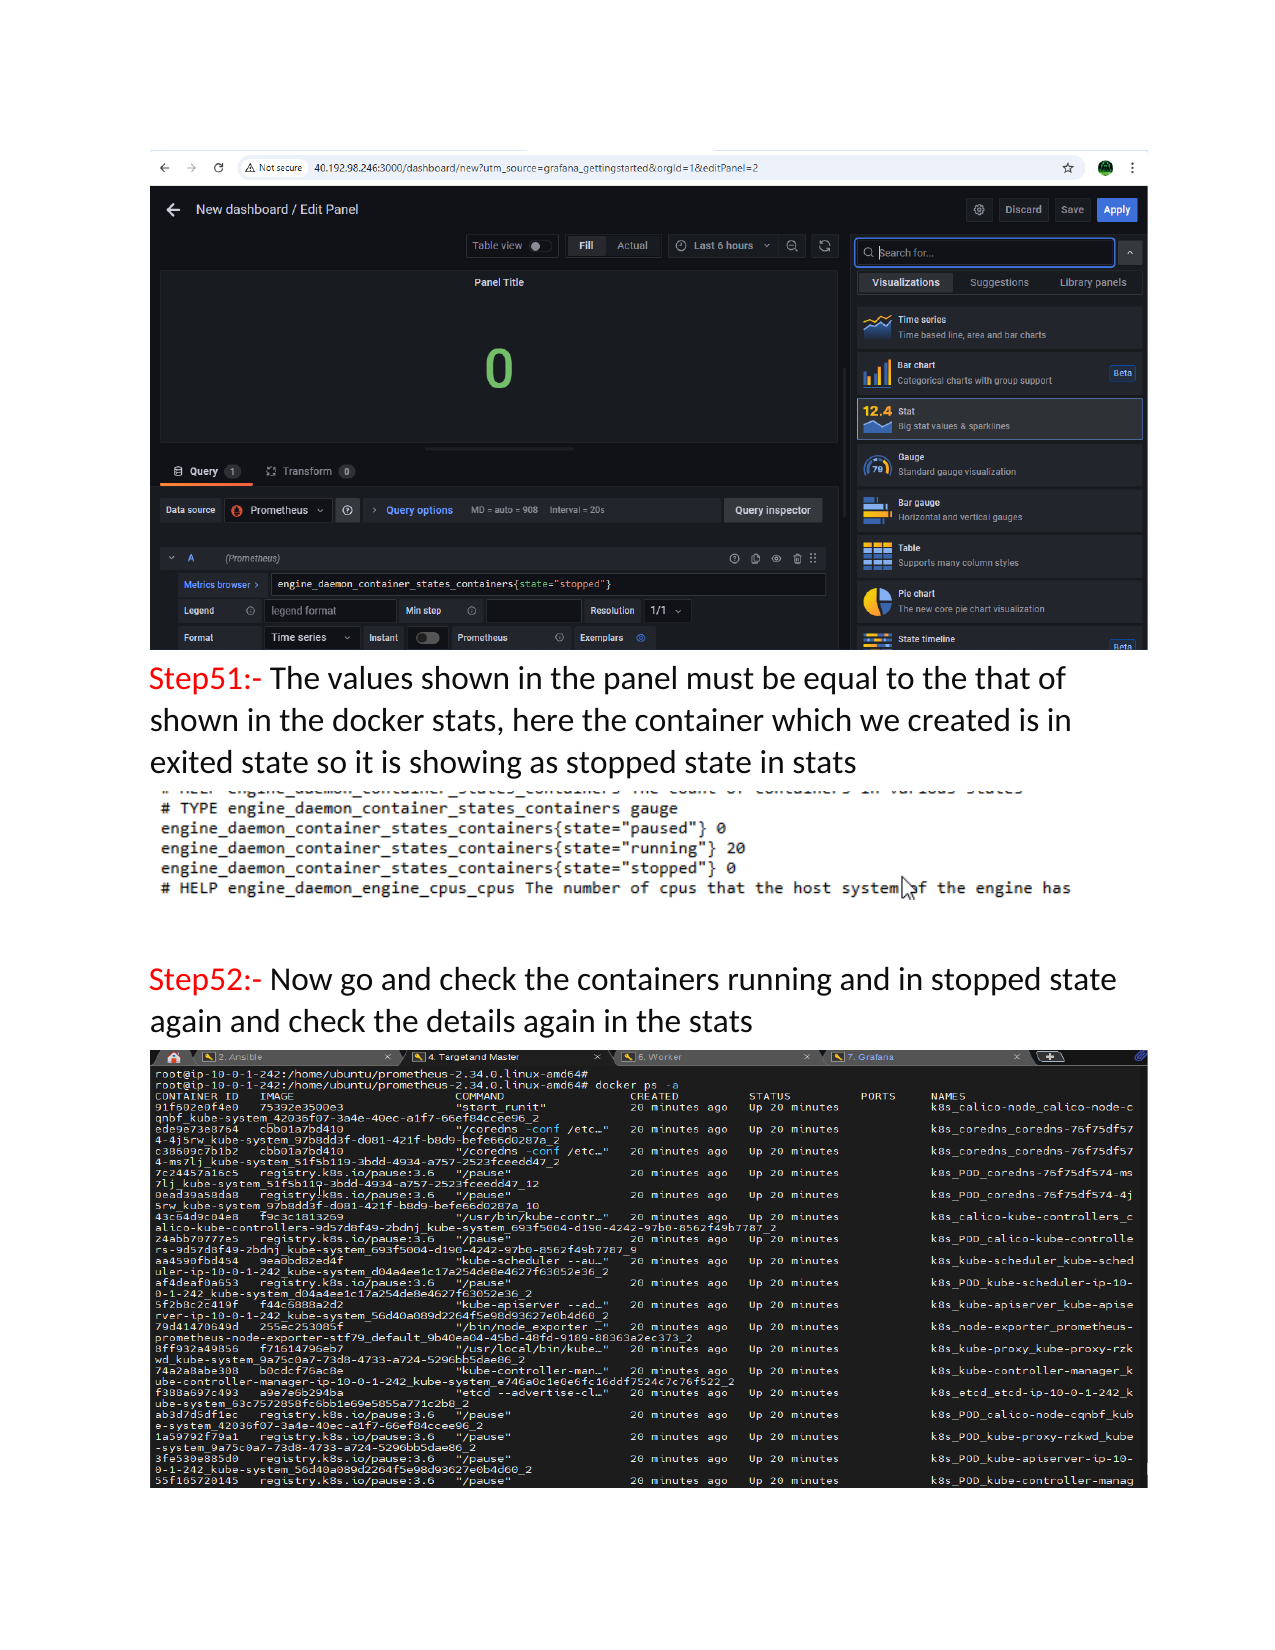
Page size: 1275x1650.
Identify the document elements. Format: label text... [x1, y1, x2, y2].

text Step52:- Now go and check the containers running and in stopped state again and check the details again in the stats [148, 958, 1127, 1041]
picture [150, 150, 1148, 650]
text Step51:- The values shown in the panel must be equal to the that of shown in the docker stats, here the container which we created is in exited state so it is showing as stopped state in stats [148, 657, 1127, 782]
picture [150, 791, 1148, 900]
picture [150, 1050, 1148, 1488]
